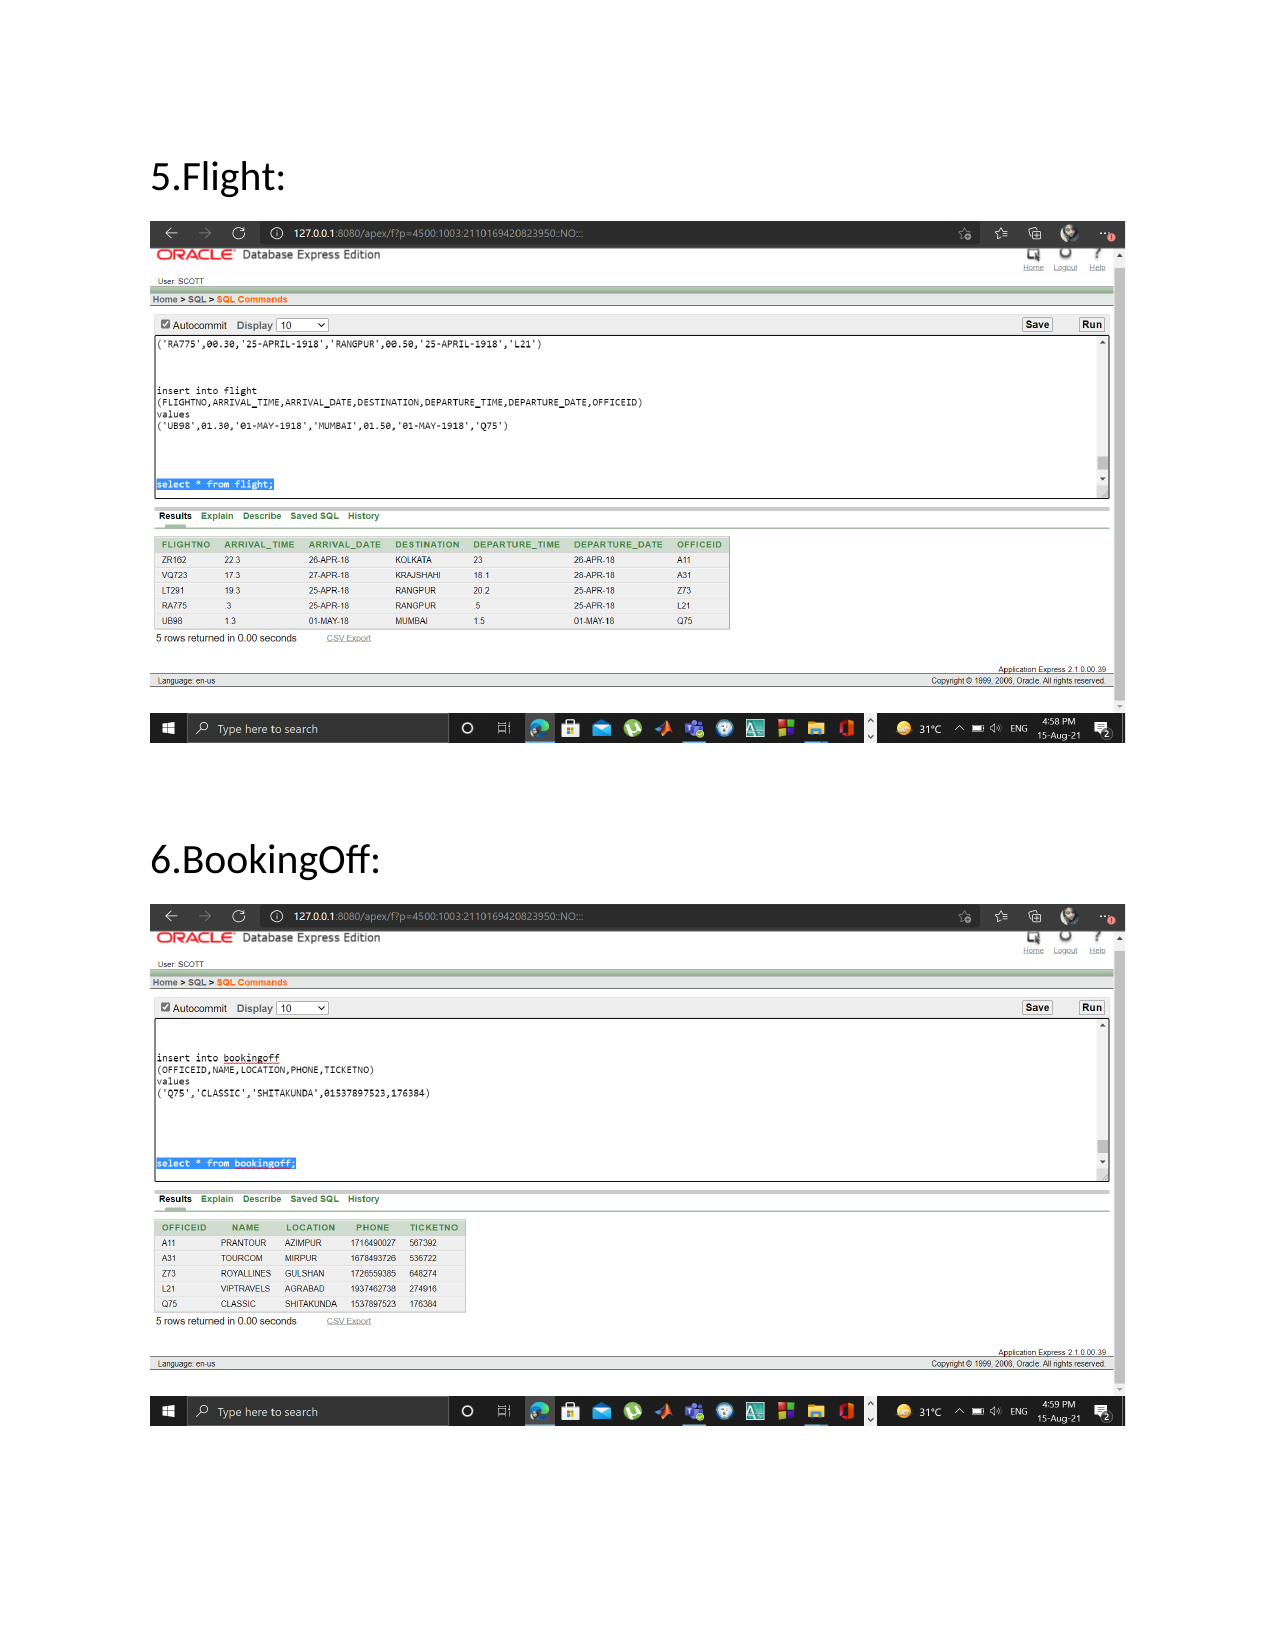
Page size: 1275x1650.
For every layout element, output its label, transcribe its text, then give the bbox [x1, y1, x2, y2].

text 5.Flight: [150, 150, 1125, 201]
picture [150, 221, 1125, 743]
picture [150, 904, 1125, 1426]
text 6.BookingOff: [150, 833, 1125, 884]
